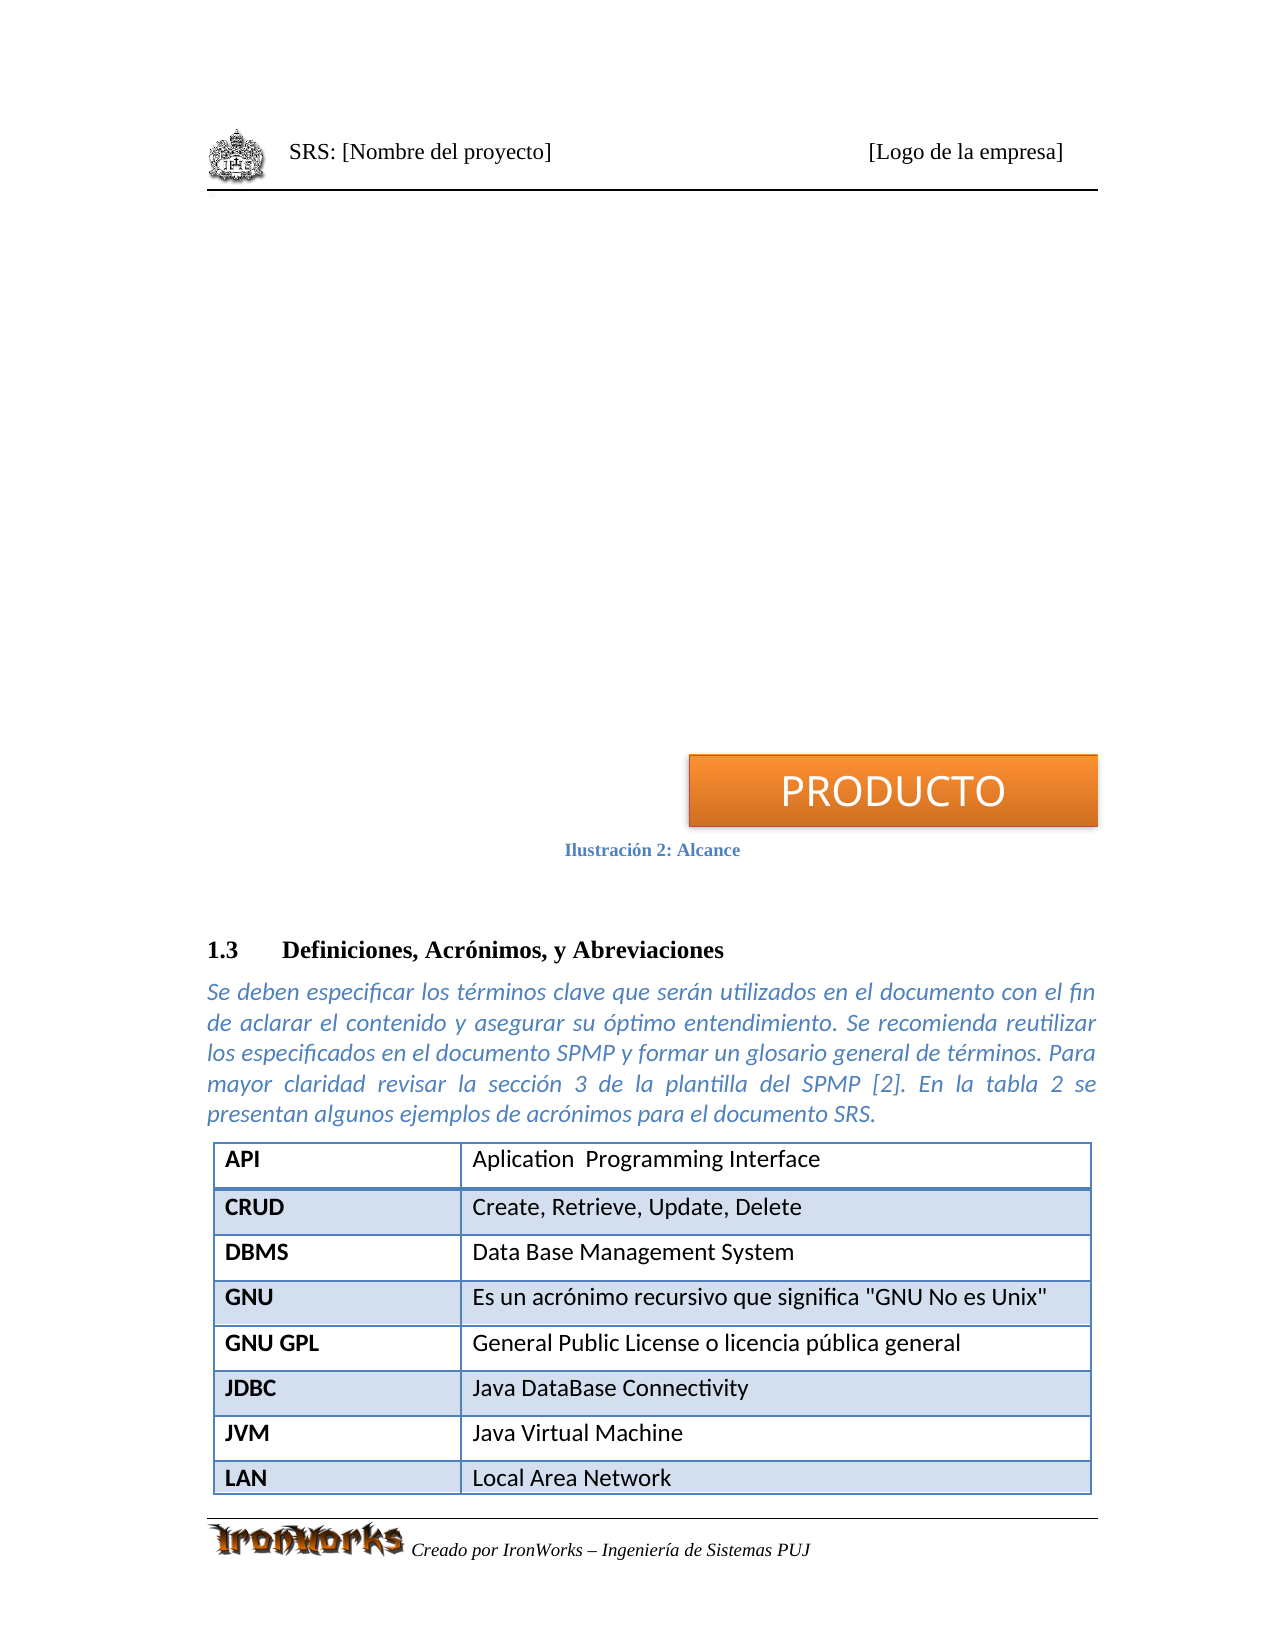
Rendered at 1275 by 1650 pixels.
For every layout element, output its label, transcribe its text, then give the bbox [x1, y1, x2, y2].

text Se deben especificar los términos clave que serán utilizados en el documento con el fin de aclarar el contenido y asegurar su óptimo entendimiento. Se recomienda reutilizar los especificados en el documento SPMP y formar un glosario general de términos. Para mayor claridad revisar la sección 3 de la plantilla del SPMP [2]. En la tabla 2 se presentan algunos ejemplos de acrónimos para el documento SRS. [207, 976, 1098, 1129]
table_cell JDBC [215, 1372, 460, 1415]
table_cell Es un acrónimo recursivo que significa "GNU No es Unix" [462, 1282, 1090, 1324]
table_cell GNU [215, 1282, 460, 1324]
table_cell GNU GPL [215, 1327, 460, 1370]
table_cell JVM [215, 1417, 460, 1460]
table_cell CRUD [215, 1191, 460, 1234]
picture [206, 1521, 407, 1557]
picture [206, 127, 268, 187]
subtitle Definiciones, Acrónimos, y Abreviaciones [207, 935, 1098, 964]
table_cell DBMS [215, 1236, 460, 1279]
text Ilustración 2: Alcance [207, 839, 1098, 861]
table_cell Data Base Management System [462, 1236, 1090, 1279]
table_cell Create, Retrieve, Update, Delete [462, 1191, 1090, 1234]
table_header Aplication Programming Interface [462, 1144, 1090, 1187]
table_cell Local Area Network [462, 1462, 1090, 1492]
table_cell LAN [215, 1462, 460, 1492]
table_header API [215, 1144, 460, 1187]
table_cell General Public License o licencia pública general [462, 1327, 1090, 1370]
table_cell Java DataBase Connectivity [462, 1372, 1090, 1415]
table_cell Java Virtual Machine [462, 1417, 1090, 1460]
